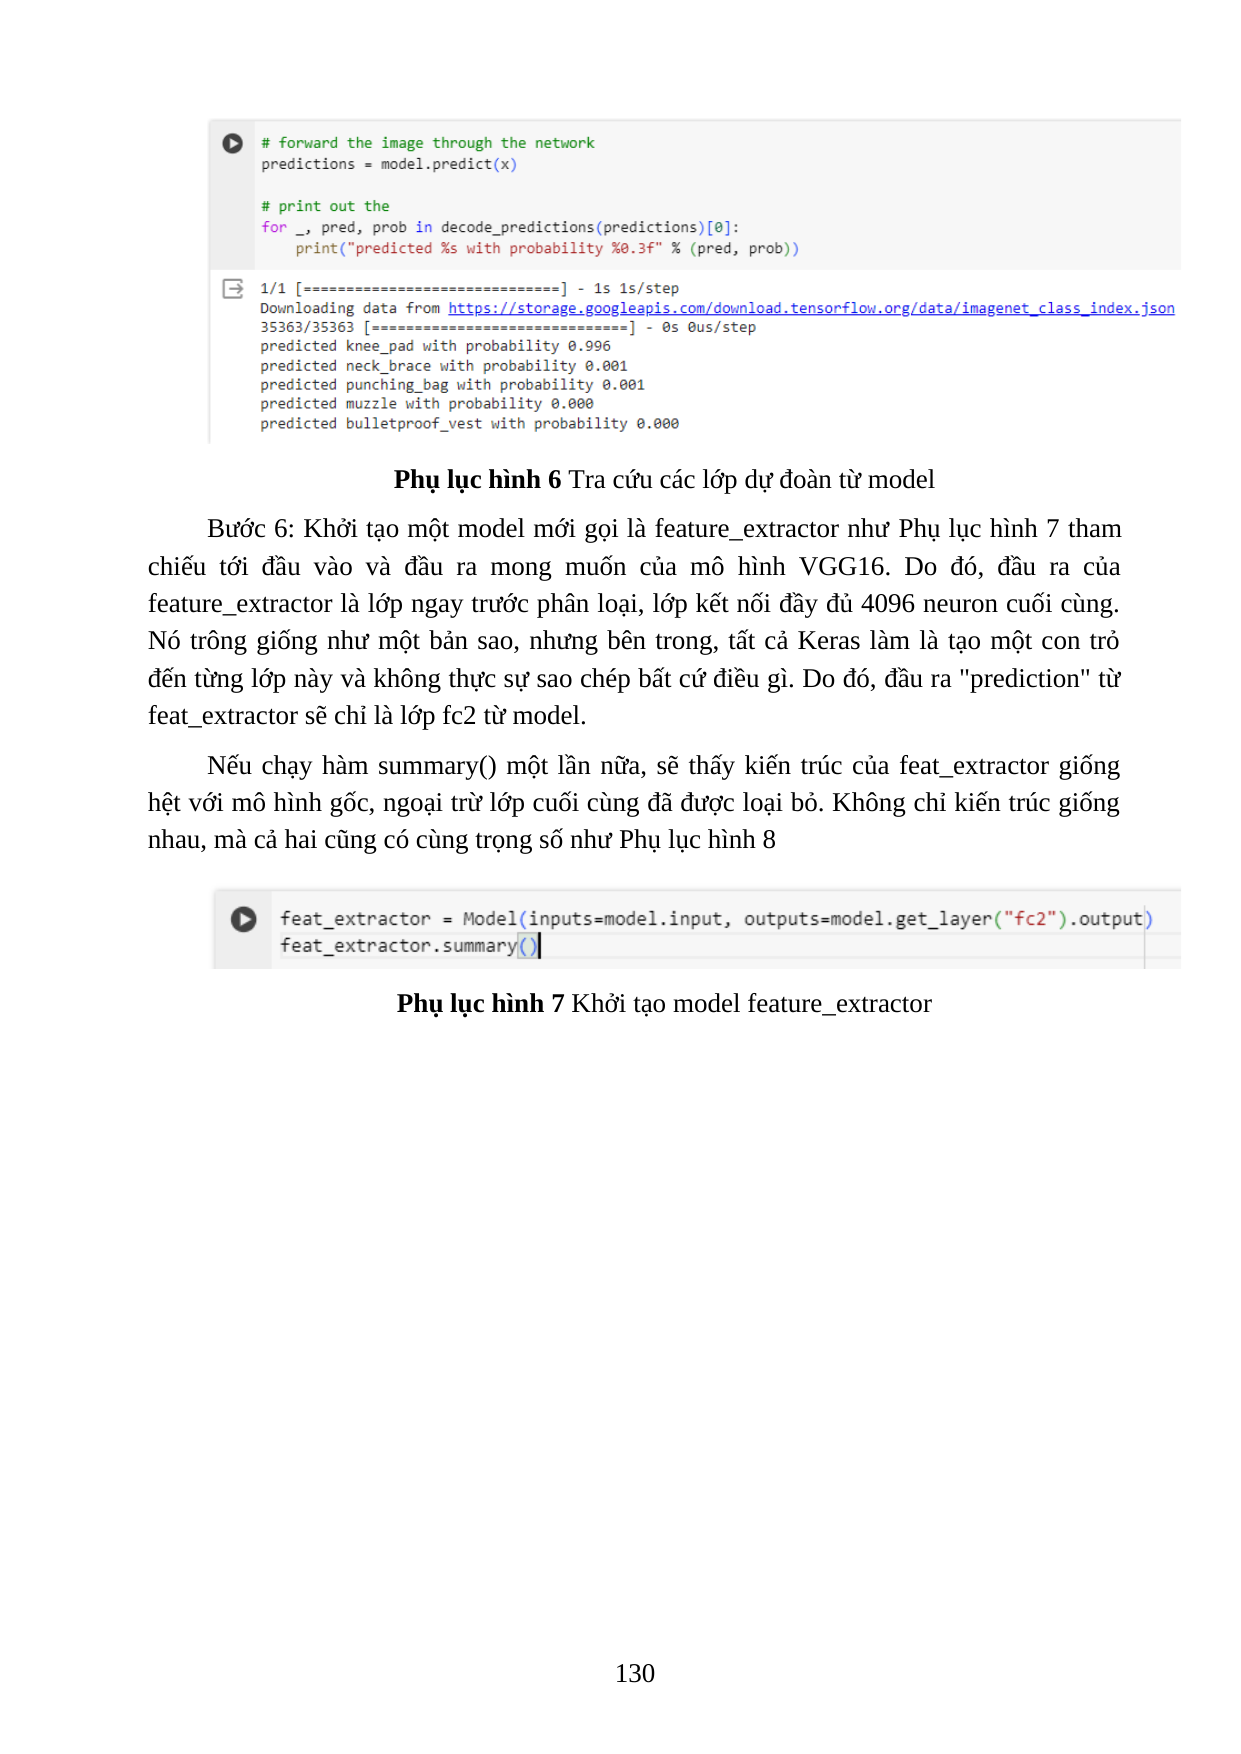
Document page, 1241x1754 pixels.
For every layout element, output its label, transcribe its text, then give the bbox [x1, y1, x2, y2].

text Nếu chạy hàm summary() một lần nữa, sẽ thấy kiến trúc của feat_extractor giống hệt với mô hình gốc, ngoại trừ lớp cuối cùng đã được loại bỏ. Không chỉ kiến trúc giống nhau, mà cả hai cũng có cùng trọng số như Phụ lục hình 8 [148, 749, 1122, 854]
picture [206, 118, 1182, 444]
text Phụ lục hình 7 Khởi tạo model feature_extractor [148, 987, 1122, 1018]
text Phụ lục hình 6 Tra cứu các lớp dự đoàn từ model [148, 463, 1122, 494]
picture [206, 873, 1182, 969]
text Bước 6: Khởi tạo một model mới gọi là feature_extractor như Phụ lục hình 7 tham chiếu tới đầu vào và đầu ra mong muốn của mô hình VGG16. Do đó, đầu ra của feature_extractor là lớp ngay trước phân loại, lớp kết nối đầy đủ 4096 neuron cuối cùng. Nó trông giống như một bản sao, nhưng bên trong, tất cả Keras làm là tạo một con trỏ đến từng lớp này và không thực sự sao chép bất cứ điều gì. Do đó, đầu ra "prediction" từ feat_extractor sẽ chỉ là lớp fc2 từ model. [148, 512, 1122, 730]
